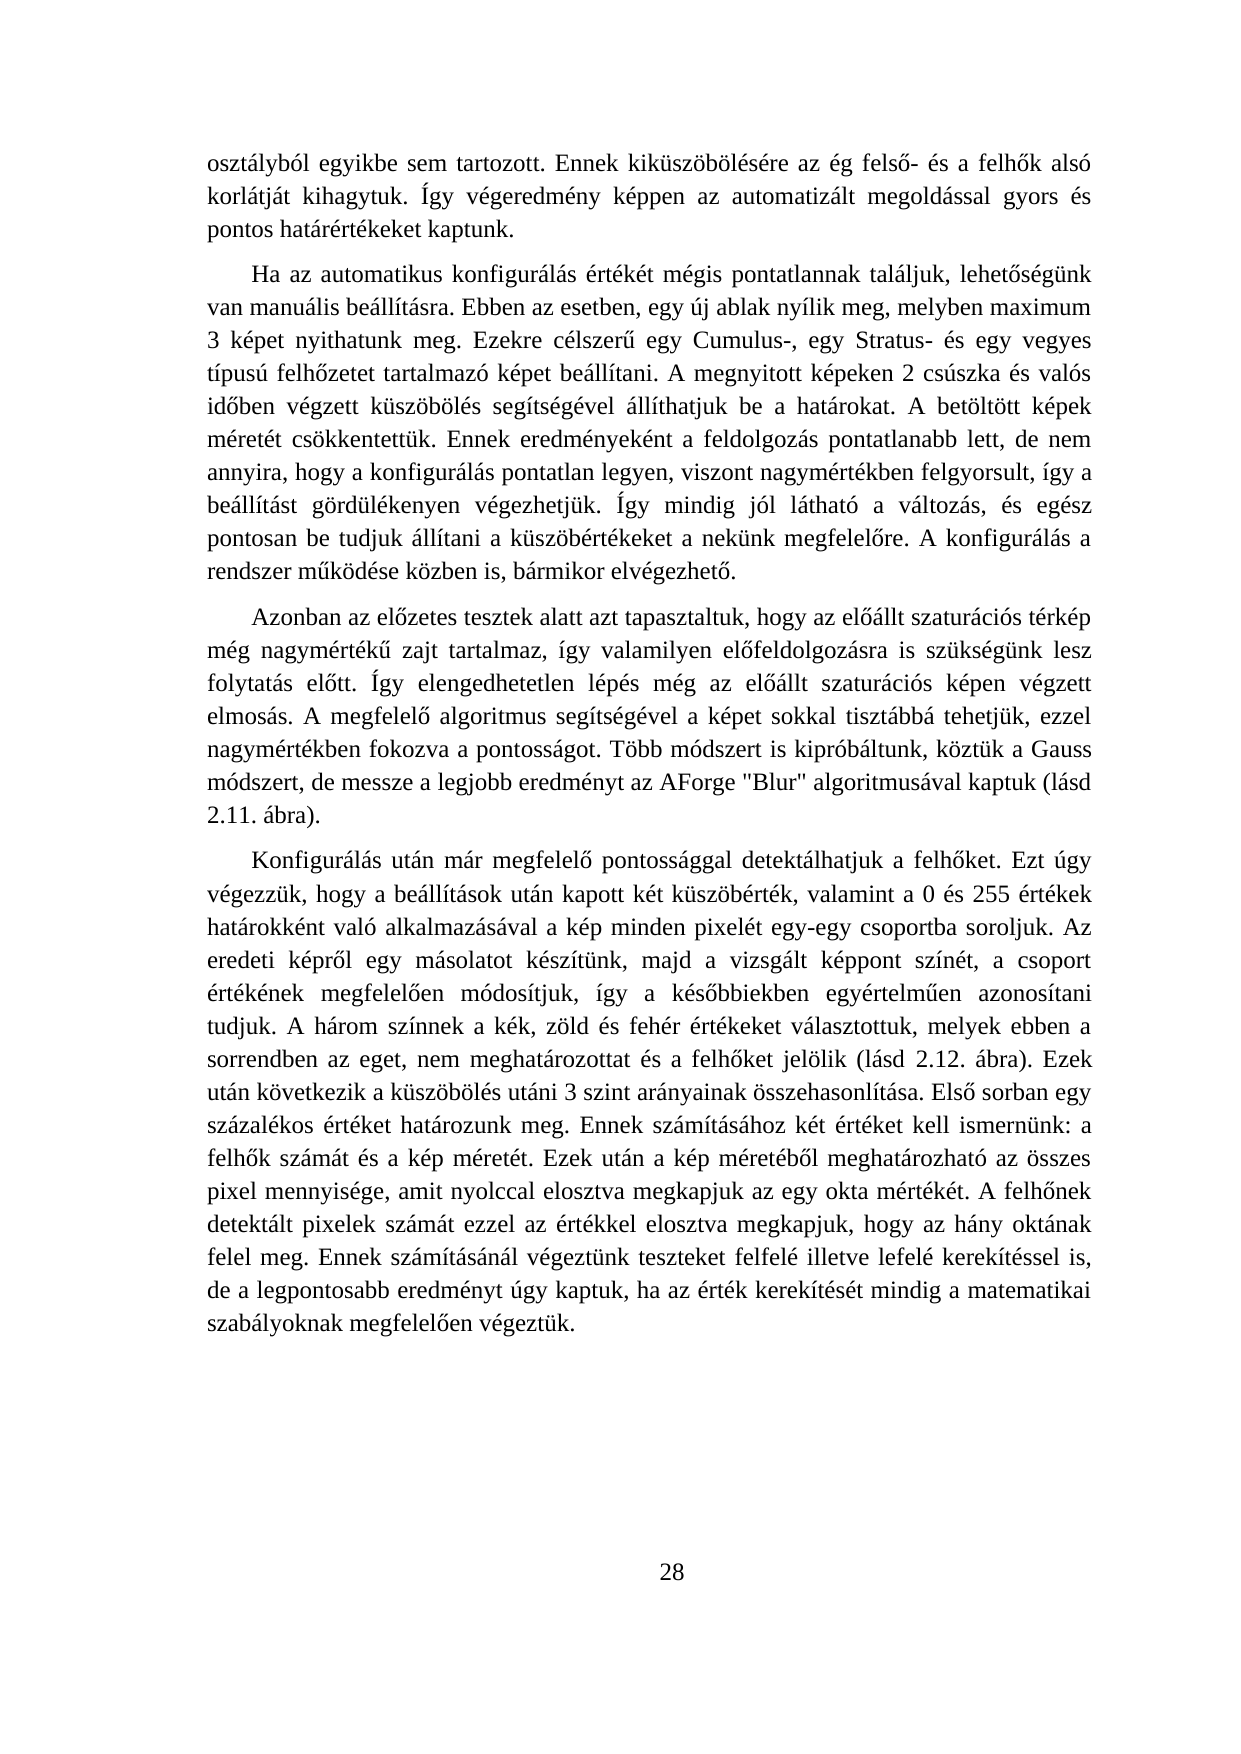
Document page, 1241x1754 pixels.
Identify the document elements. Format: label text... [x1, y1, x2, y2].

text Ha az automatikus konfigurálás értékét mégis pontatlannak találjuk, lehetőségünk van manuális beállításra. Ebben az esetben, egy új ablak nyílik meg, melyben maximum 3 képet nyithatunk meg. Ezekre célszerű egy Cumulus-, egy Stratus- és egy vegyes típusú felhőzetet tartalmazó képet beállítani. A megnyitott képeken 2 csúszka és valós időben végzett küszöbölés segítségével állíthatjuk be a határokat. A betöltött képek méretét csökkentettük. Ennek eredményeként a feldolgozás pontatlanabb lett, de nem annyira, hogy a konfigurálás pontatlan legyen, viszont nagymértékben felgyorsult, így a beállítást gördülékenyen végezhetjük. Így mindig jól látható a változás, és egész pontosan be tudjuk állítani a küszöbértékeket a nekünk megfelelőre. A konfigurálás a rendszer működése közben is, bármikor elvégezhető. [207, 259, 1092, 585]
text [207, 148, 1092, 242]
